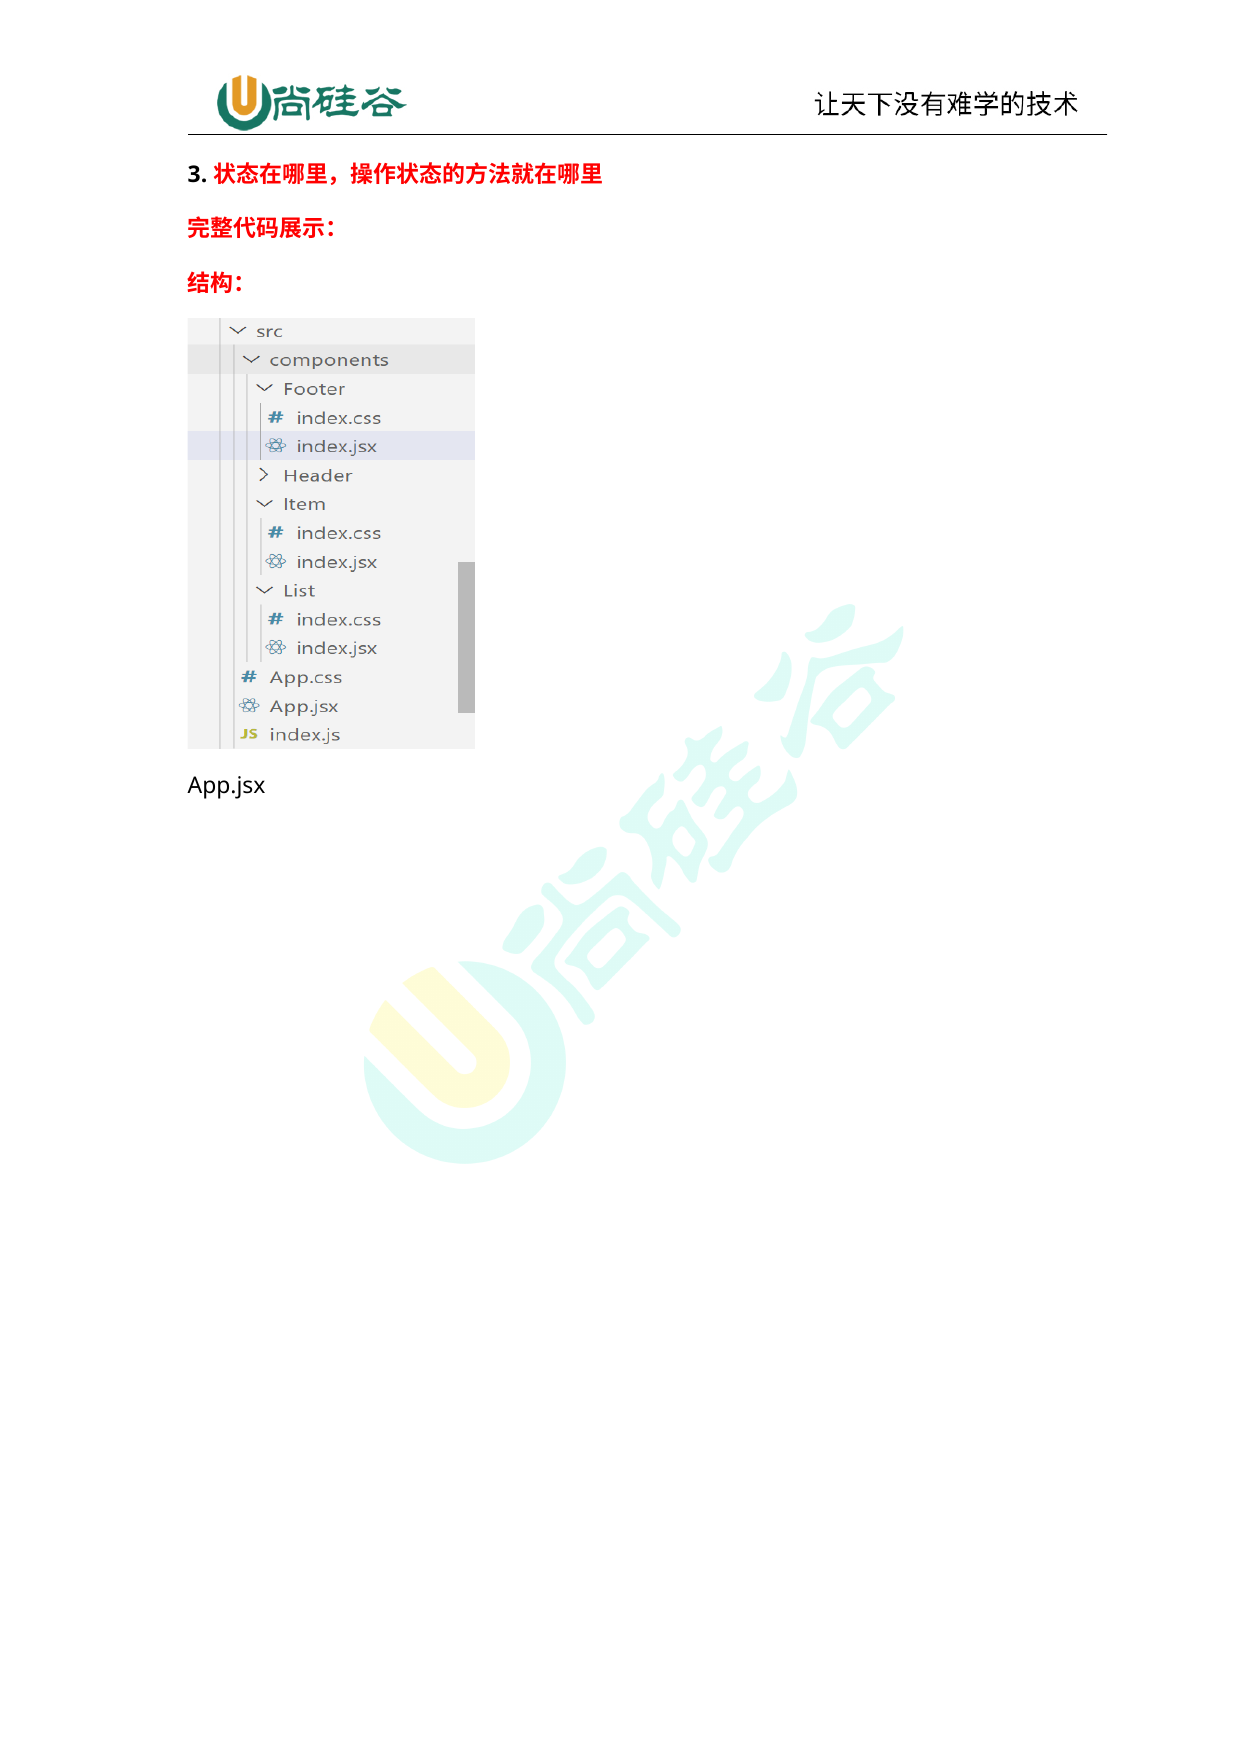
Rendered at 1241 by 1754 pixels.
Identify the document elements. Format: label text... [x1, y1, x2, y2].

list 结构： [187, 264, 1107, 298]
list 完整代码展示： [187, 210, 1107, 243]
list 状态在哪里，操作状态的方法就在哪里 [187, 156, 1107, 189]
list App.jsx [187, 769, 1107, 801]
picture [187, 318, 483, 749]
picture [215, 73, 1080, 132]
